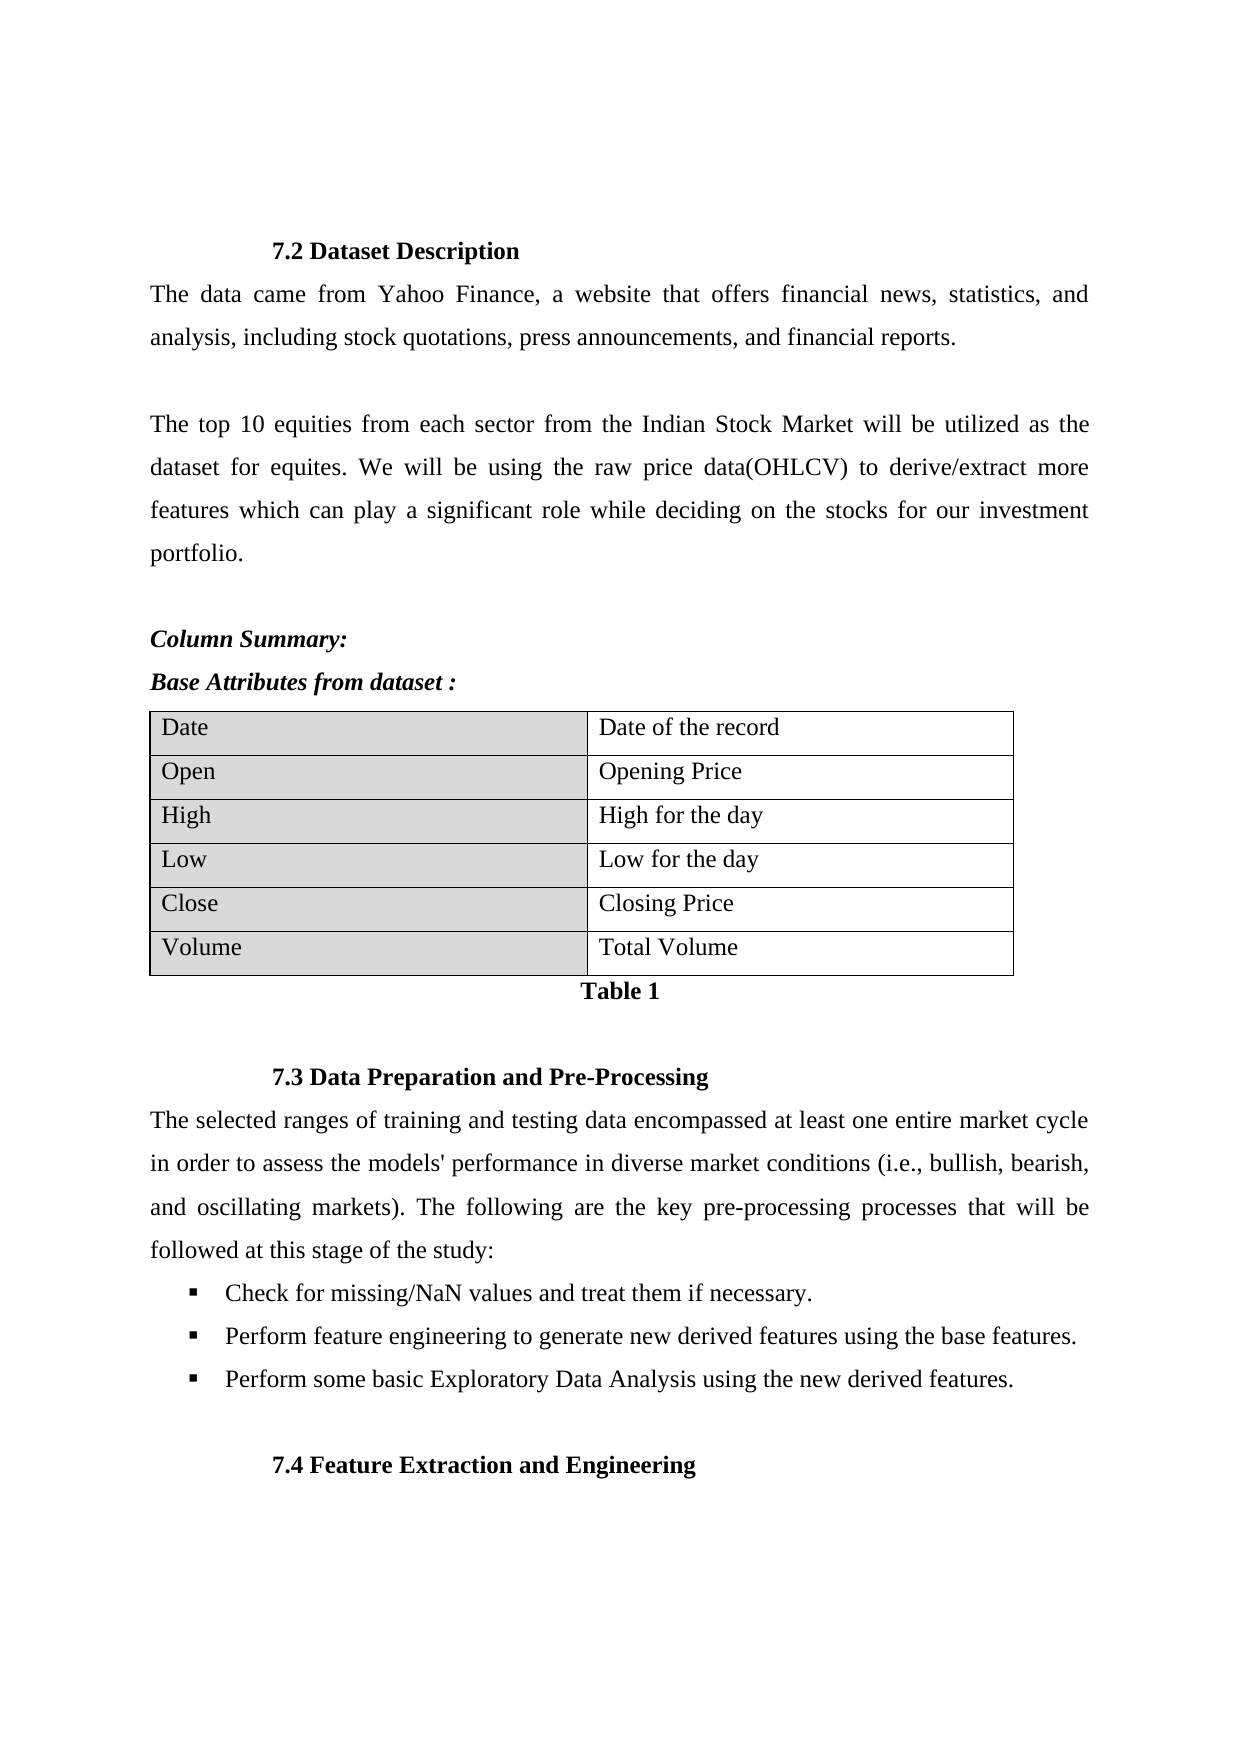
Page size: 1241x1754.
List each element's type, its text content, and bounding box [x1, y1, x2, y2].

table_cell Open [151, 756, 587, 799]
table_cell Close [151, 888, 587, 931]
table_cell Low [151, 844, 587, 887]
text The data came from Yahoo Finance, a website that offers financial news, statistics, and analysis, including stock quotations, press announcements, and financial reports. [150, 279, 1090, 351]
list Perform some basic Exploratory Data Analysis using the new derived features. [187, 1364, 1090, 1393]
text The selected ranges of training and testing data encompassed at least one entire market cycle in order to assess the models' performance in diverse market conditions (i.e., bullish, bearish, and oscillating markets). The following are the key pre-processing processes that will be followed at this stage of the study: [150, 1105, 1090, 1263]
text 7.3 Data Preparation and Pre-Processing [272, 1062, 1090, 1091]
text 7.4 Feature Extraction and Engineering [272, 1450, 1090, 1479]
table_cell Opening Price [588, 756, 1013, 799]
table_header Date of the record [588, 712, 1013, 755]
list Perform feature engineering to generate new derived features using the base features. [187, 1321, 1090, 1350]
table_cell Volume [151, 932, 587, 975]
table_header Date [151, 712, 587, 755]
table_cell Total Volume [588, 932, 1013, 975]
text 7.2 Dataset Description [272, 236, 1090, 265]
text Column Summary: [150, 624, 1090, 653]
table_cell Closing Price [588, 888, 1013, 931]
table_cell High [151, 800, 587, 843]
table_cell Low for the day [588, 844, 1013, 887]
text Table 1 [150, 976, 1090, 1005]
text The top 10 equities from each sector from the Indian Stock Market will be utilized as the dataset for equites. We will be using the raw price data(OHLCV) to derive/extract more features which can play a significant role while deciding on the stocks for our investment portfolio. [150, 409, 1090, 567]
text Base Attributes from dataset : [150, 667, 1090, 696]
list Check for missing/NaN values and treat them if necessary. [187, 1278, 1090, 1307]
table_cell High for the day [588, 800, 1013, 843]
